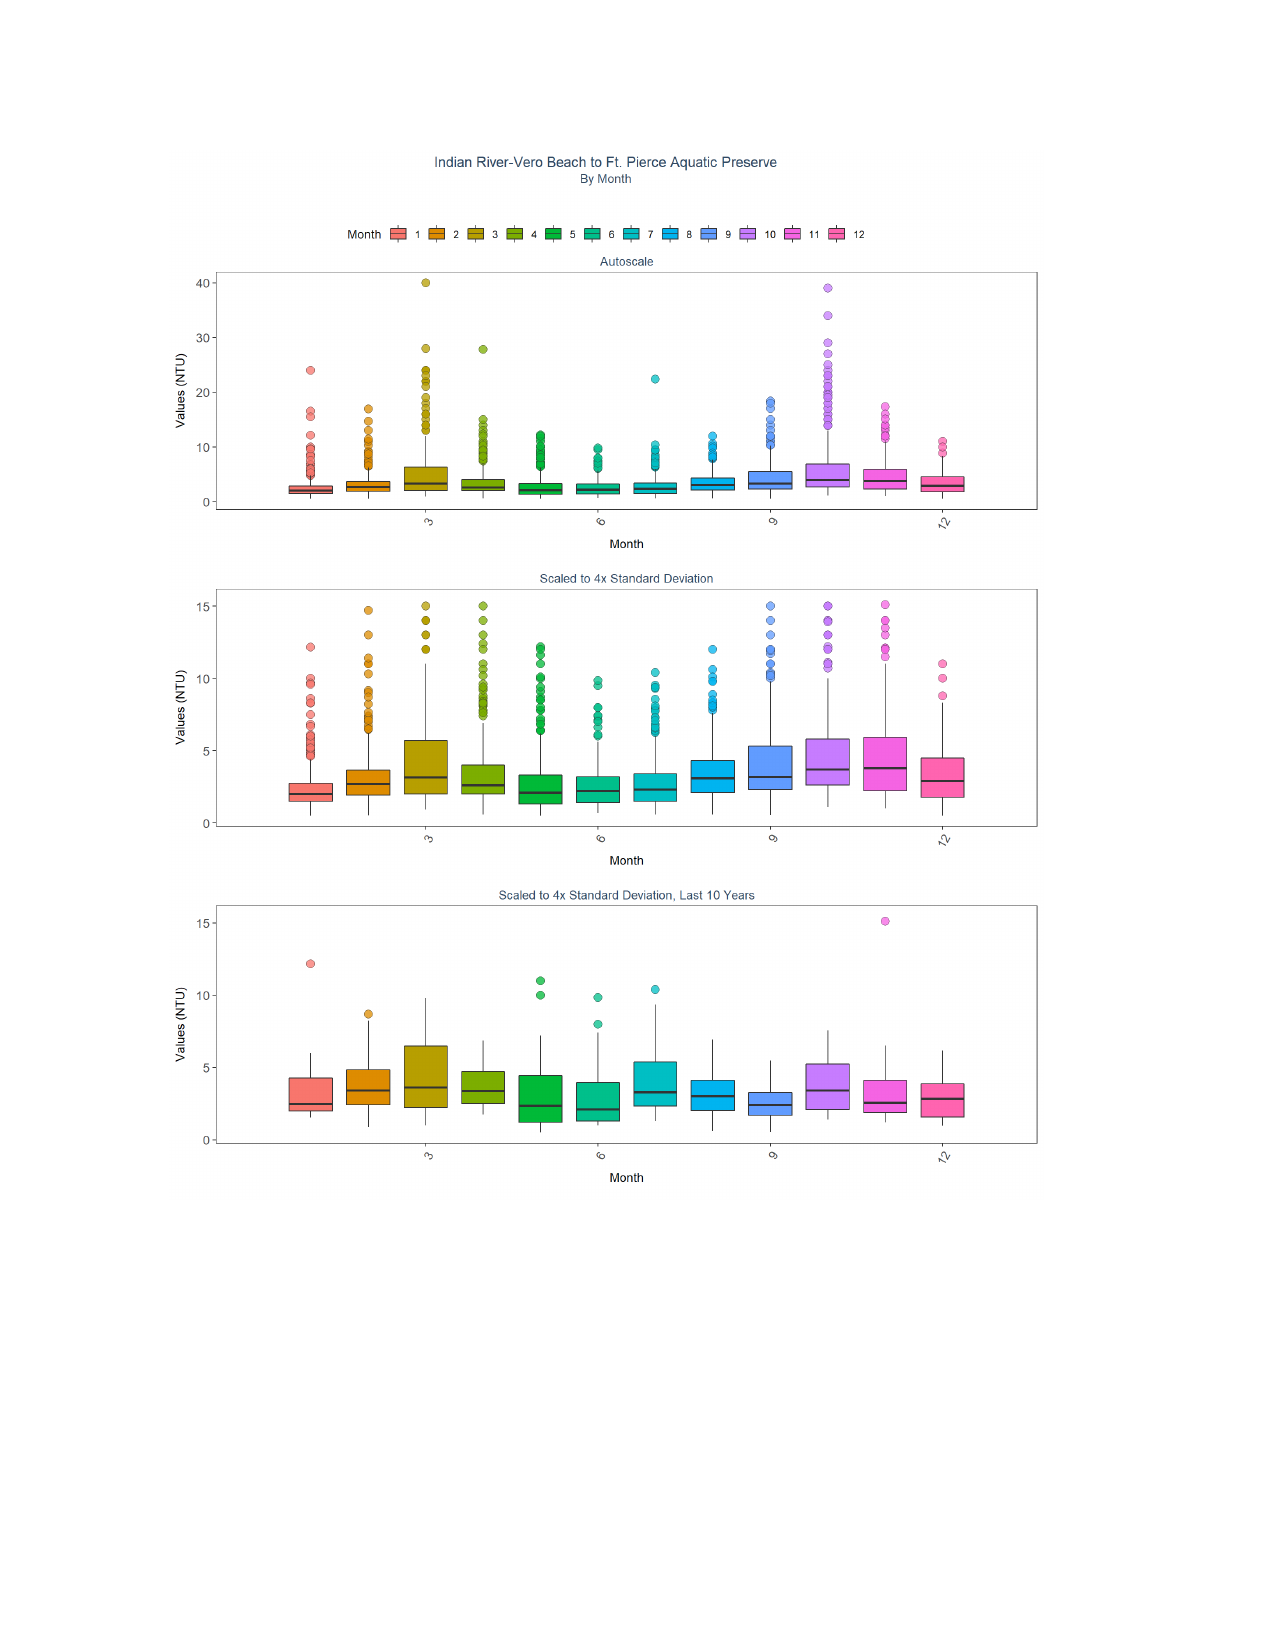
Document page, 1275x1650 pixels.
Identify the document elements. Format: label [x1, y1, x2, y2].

picture [168, 150, 1044, 1200]
